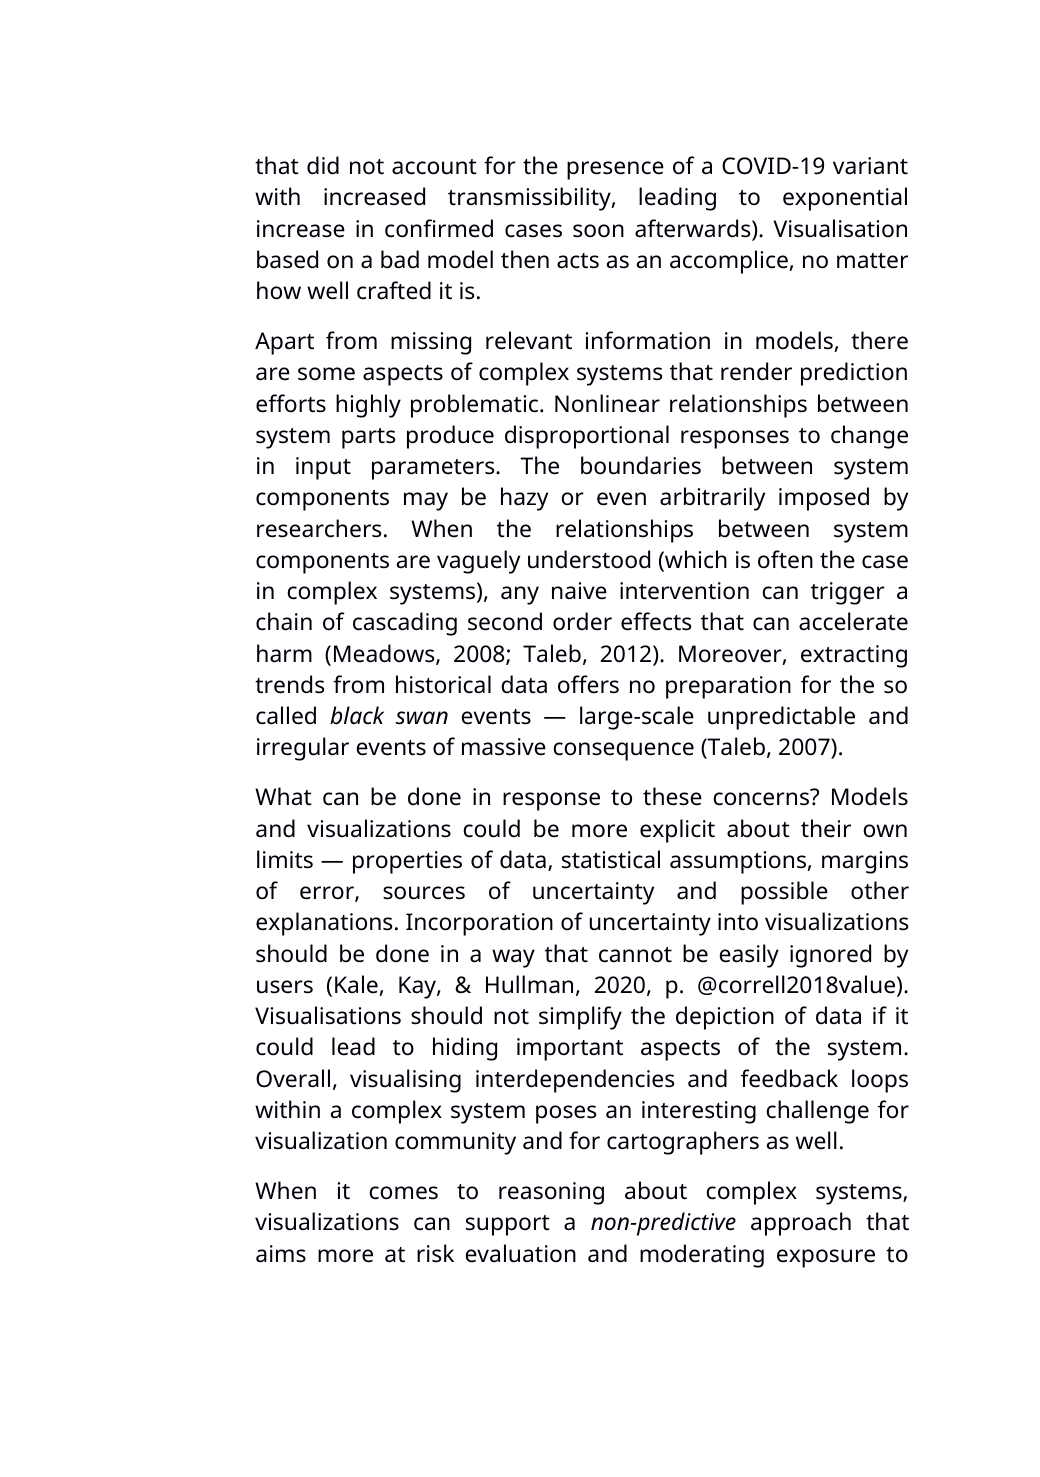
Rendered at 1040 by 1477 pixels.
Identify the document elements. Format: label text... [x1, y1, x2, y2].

text Apart from missing relevant information in models, there are some aspects of complex systems that render prediction efforts highly problematic. Nonlinear relationships between system parts produce disproportional responses to change in input parameters. The boundaries between system components may be hazy or even arbitrarily imposed by researchers. When the relationships between system components are vaguely understood (which is often the case in complex systems), any naive intervention can trigger a chain of cascading second order effects that can accelerate harm (Meadows, 2008; Taleb, 2012). Moreover, extracting trends from historical data offers no preparation for the so called black swan events — large-scale unpredictable and irregular events of massive consequence (Taleb, 2007). [255, 325, 910, 762]
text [255, 150, 910, 306]
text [255, 1175, 910, 1269]
text What can be done in response to these concerns? Models and visualizations could be more explicit about their own limits — properties of data, statistical assumptions, margins of error, sources of uncertainty and possible other explanations. Incorporation of uncertainty into visualizations should be done in a way that cannot be easily ignored by users (Kale, Kay, & Hullman, 2020, p. @correll2018value). Visualisations should not simplify the depiction of data if it could lead to hiding important aspects of the system. Overall, visualising interdependencies and feedback loops within a complex system poses an interesting challenge for visualization community and for cartographers as well. [255, 781, 910, 1156]
